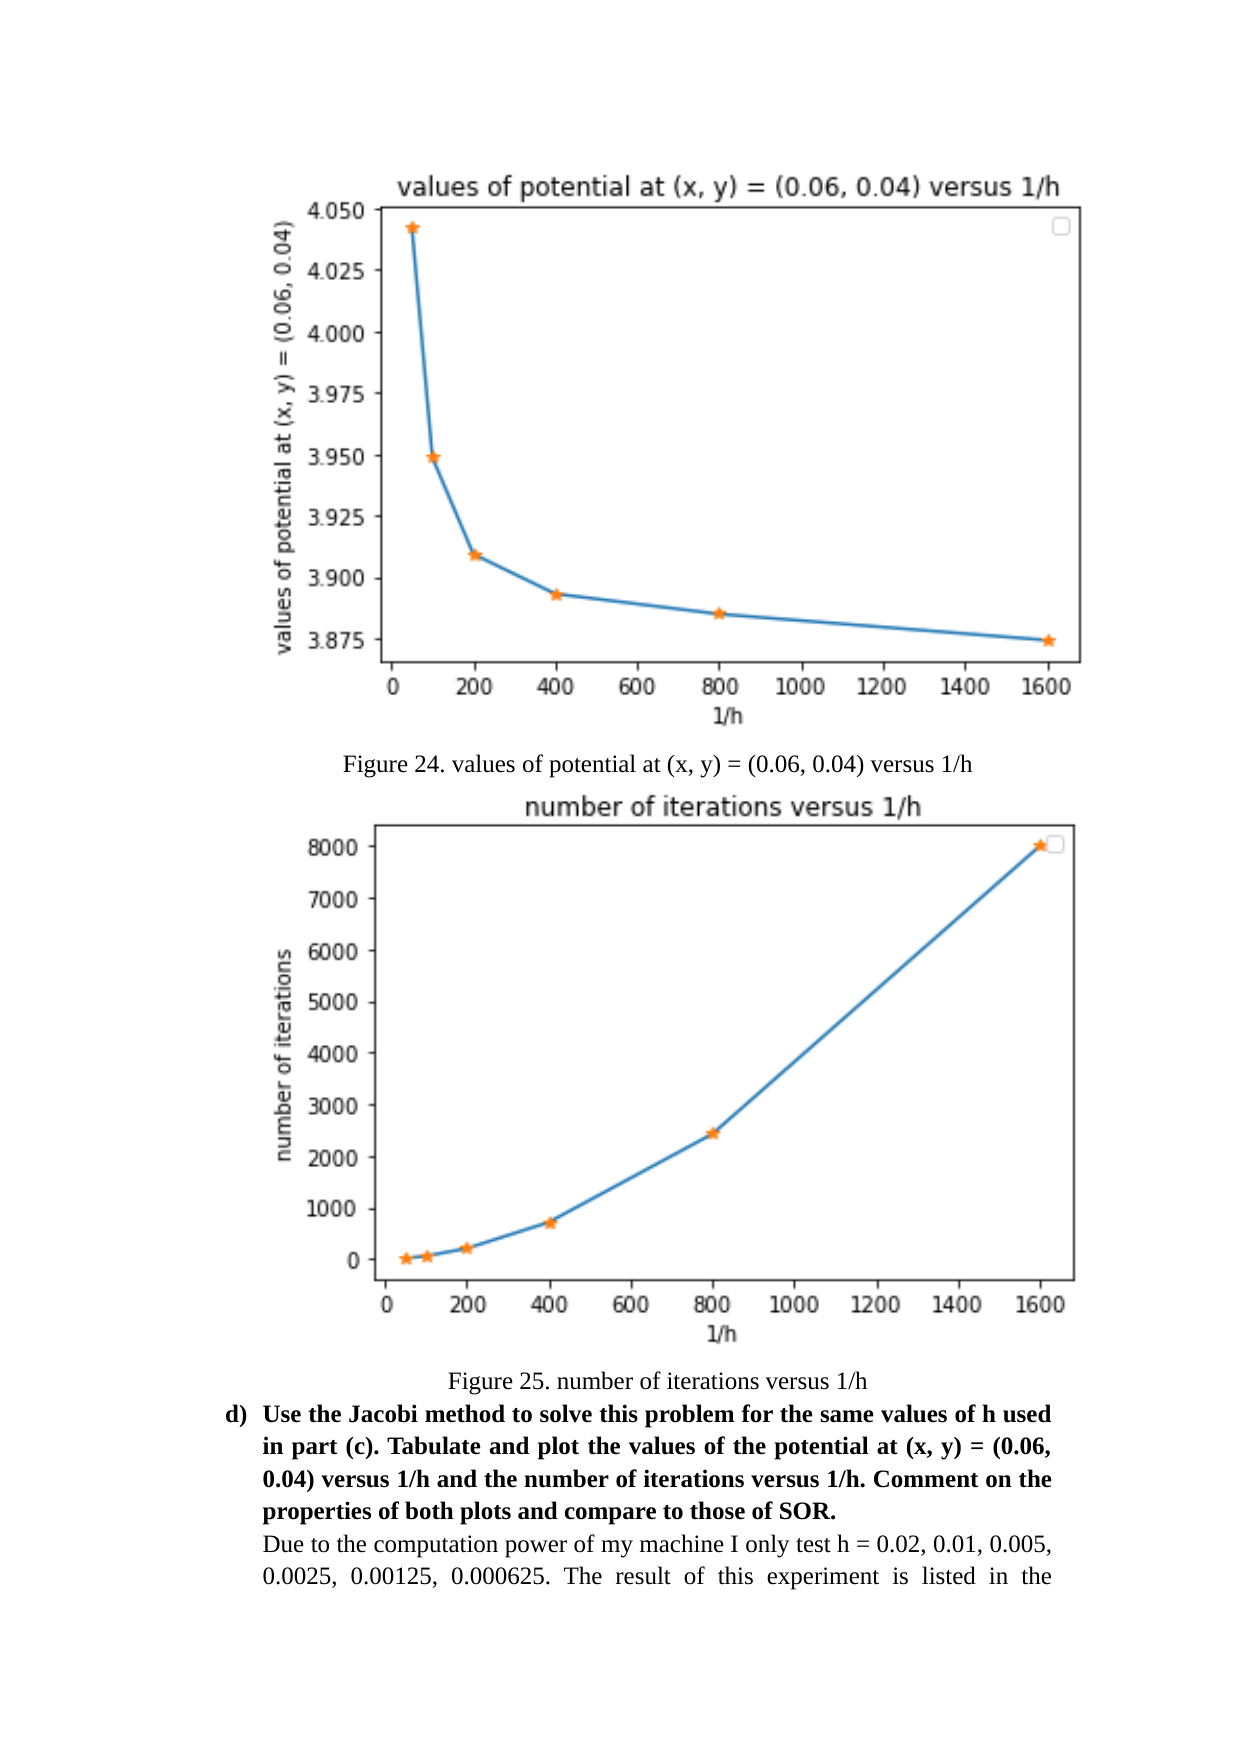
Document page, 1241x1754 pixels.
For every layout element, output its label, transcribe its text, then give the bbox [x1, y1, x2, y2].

list Figure 25. number of iterations versus 1/h [262, 1364, 1053, 1397]
picture [262, 162, 1092, 741]
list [262, 1527, 1053, 1592]
list Figure 24. values of potential at (x, y) = (0.06, 0.04) versus 1/h [262, 747, 1053, 779]
picture [262, 779, 1086, 1359]
list Use the Jacobi method to solve this problem for the same values of h used in part (c). Tabulate and plot the values of the potential at (x, y) = (0.06, 0.04) versus 1/h and the number of iterations versus 1/h. Comment on the properties of both plots and compare to those of SOR. [225, 1397, 1053, 1527]
